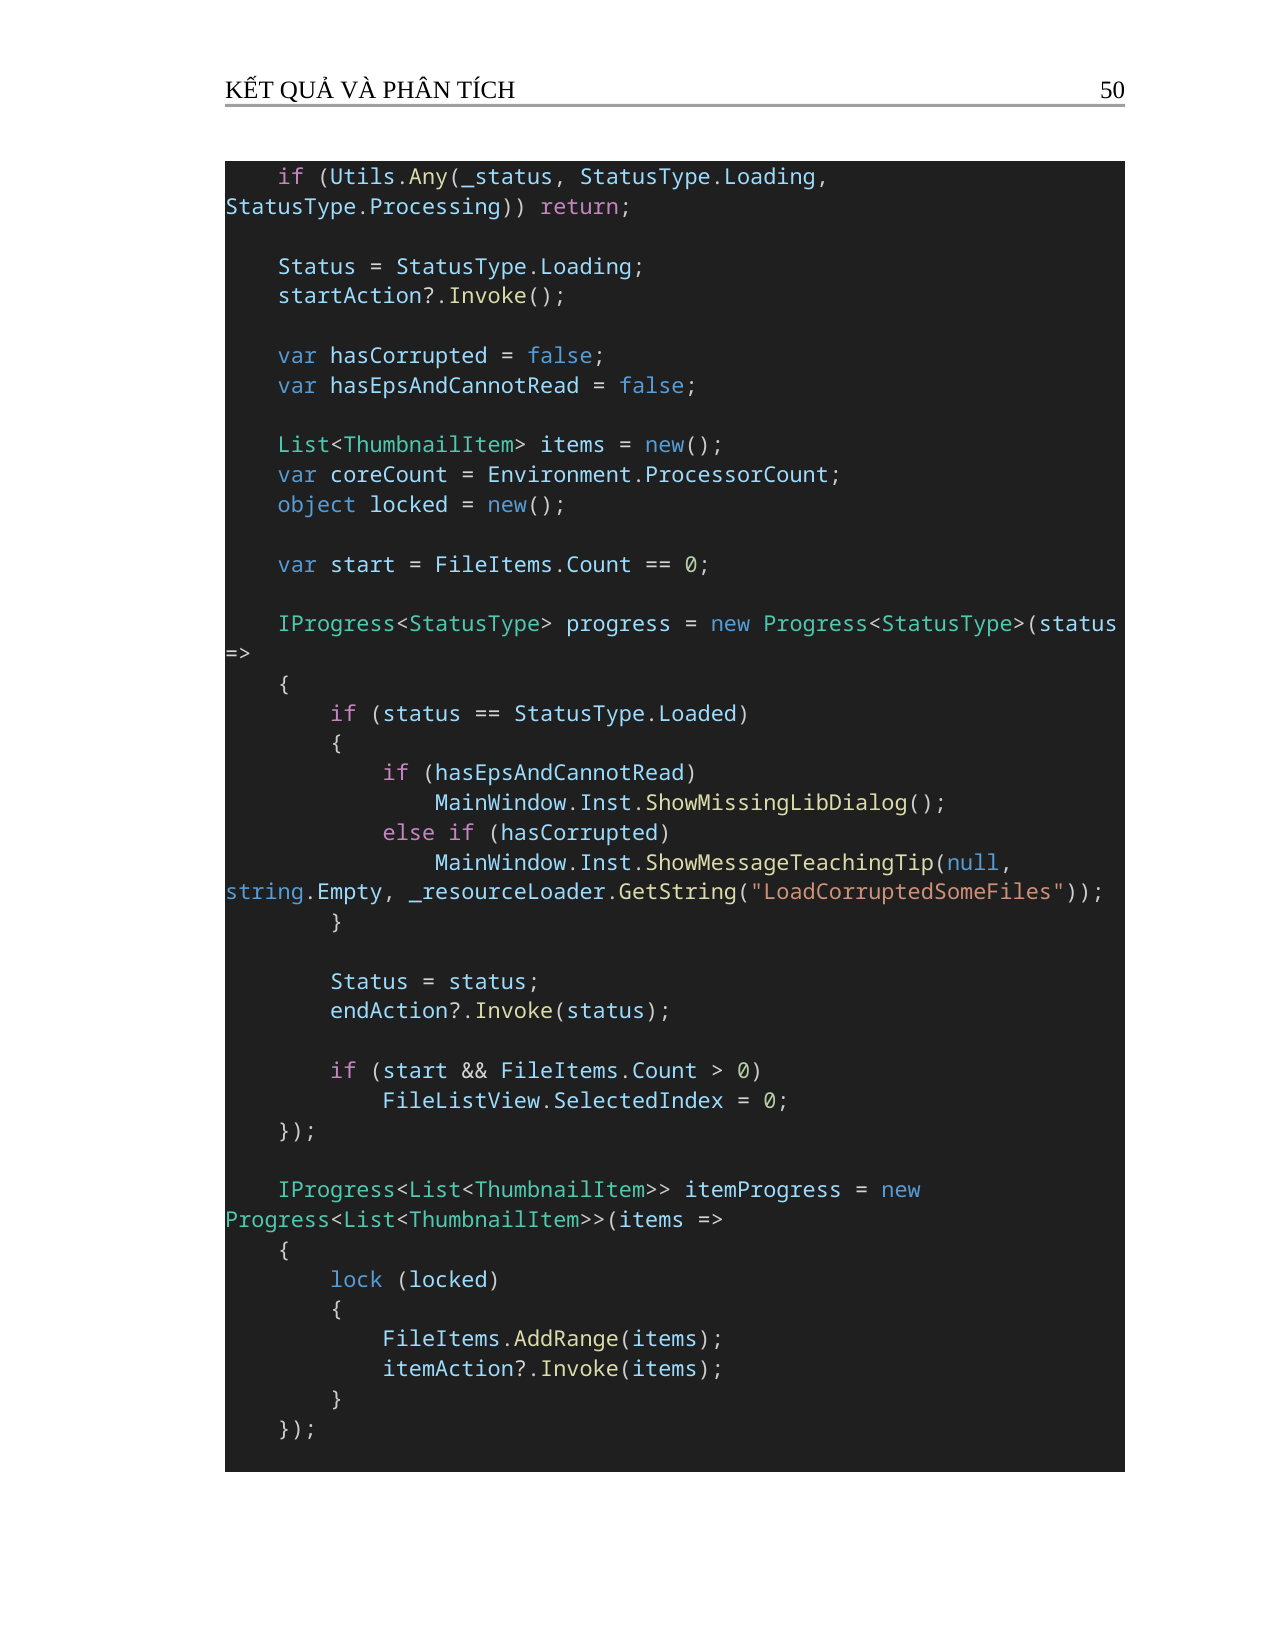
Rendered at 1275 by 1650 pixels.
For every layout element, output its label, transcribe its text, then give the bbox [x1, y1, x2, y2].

text object locked = new(); [225, 489, 1125, 519]
text Status = StatusType.Loading; [225, 251, 1125, 280]
text itemAction?.Invoke(items); [225, 1353, 1125, 1383]
text var coreCount = Environment.ProcessorCount; [225, 459, 1125, 489]
text if (status == StatusType.Loaded) [225, 697, 1125, 727]
text }); [225, 1412, 1125, 1442]
text else if (hasCorrupted) [225, 817, 1125, 846]
text MainWindow.Inst.ShowMissingLibDialog(); [225, 787, 1125, 817]
text { [225, 1293, 1125, 1323]
text if (start && FileItems.Count > 0) [225, 1055, 1125, 1085]
text IProgress<StatusType> progress = new Progress<StatusType>(status => [225, 608, 1125, 668]
text { [225, 1234, 1125, 1263]
text IProgress<List<ThumbnailItem>> itemProgress = new Progress<List<ThumbnailItem>>(items => [225, 1174, 1125, 1234]
text FileItems.AddRange(items); [225, 1323, 1125, 1353]
text var hasEpsAndCannotRead = false; [225, 370, 1125, 399]
text if (hasEpsAndCannotRead) [225, 757, 1125, 787]
text if (Utils.Any(_status, StatusType.Loading, StatusType.Processing)) return; [225, 161, 1125, 221]
text } [225, 906, 1125, 936]
text { [225, 727, 1125, 757]
text lock (locked) [225, 1263, 1125, 1293]
text List<ThumbnailItem> items = new(); [225, 429, 1125, 459]
text }); [225, 1114, 1125, 1144]
text endAction?.Invoke(status); [225, 995, 1125, 1025]
text Status = status; [225, 966, 1125, 995]
text { [225, 668, 1125, 697]
text MainWindow.Inst.ShowMessageTeachingTip(null, string.Empty, _resourceLoader.GetString("LoadCorruptedSomeFiles")); [225, 846, 1125, 906]
text var start = FileItems.Count == 0; [225, 548, 1125, 578]
text startAction?.Invoke(); [225, 280, 1125, 310]
text } [225, 1383, 1125, 1412]
text var hasCorrupted = false; [225, 340, 1125, 370]
text FileListView.SelectedIndex = 0; [225, 1085, 1125, 1114]
